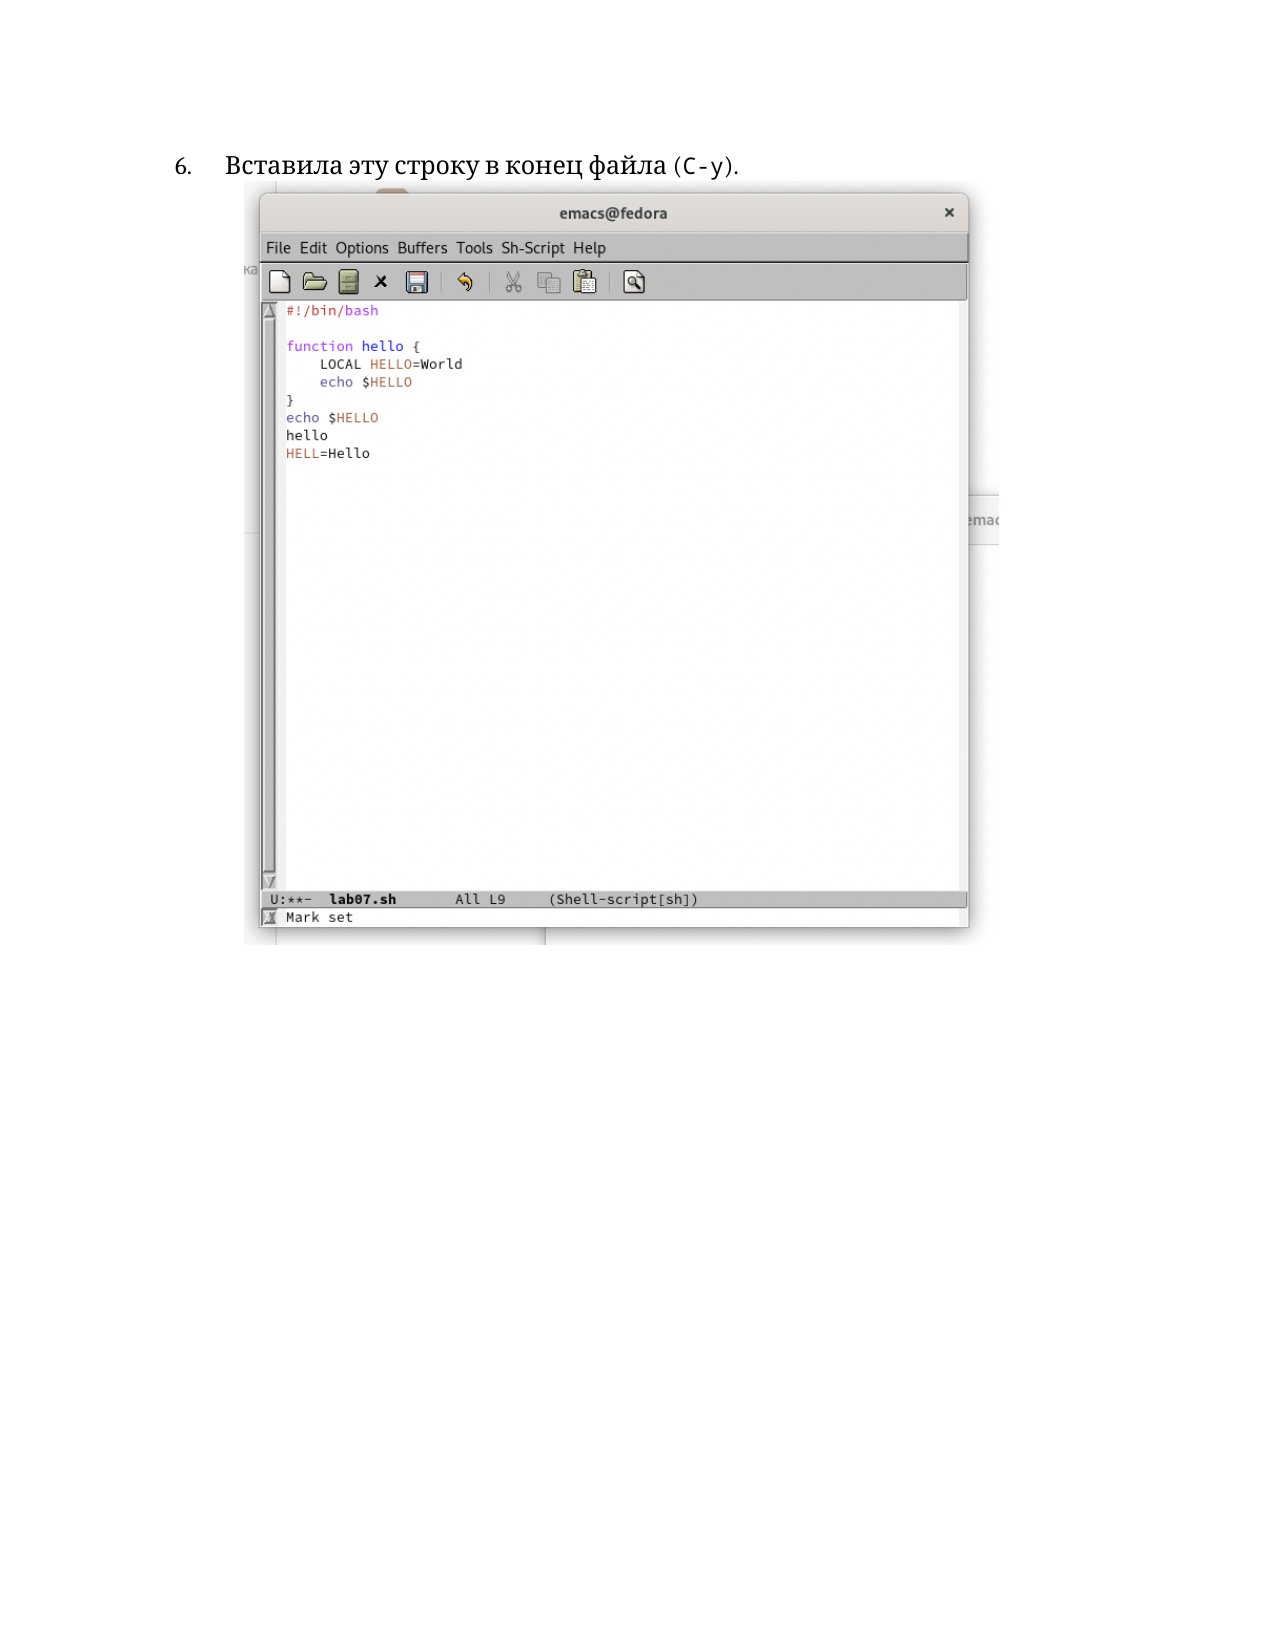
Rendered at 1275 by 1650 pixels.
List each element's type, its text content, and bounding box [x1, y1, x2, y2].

picture [243, 181, 999, 945]
